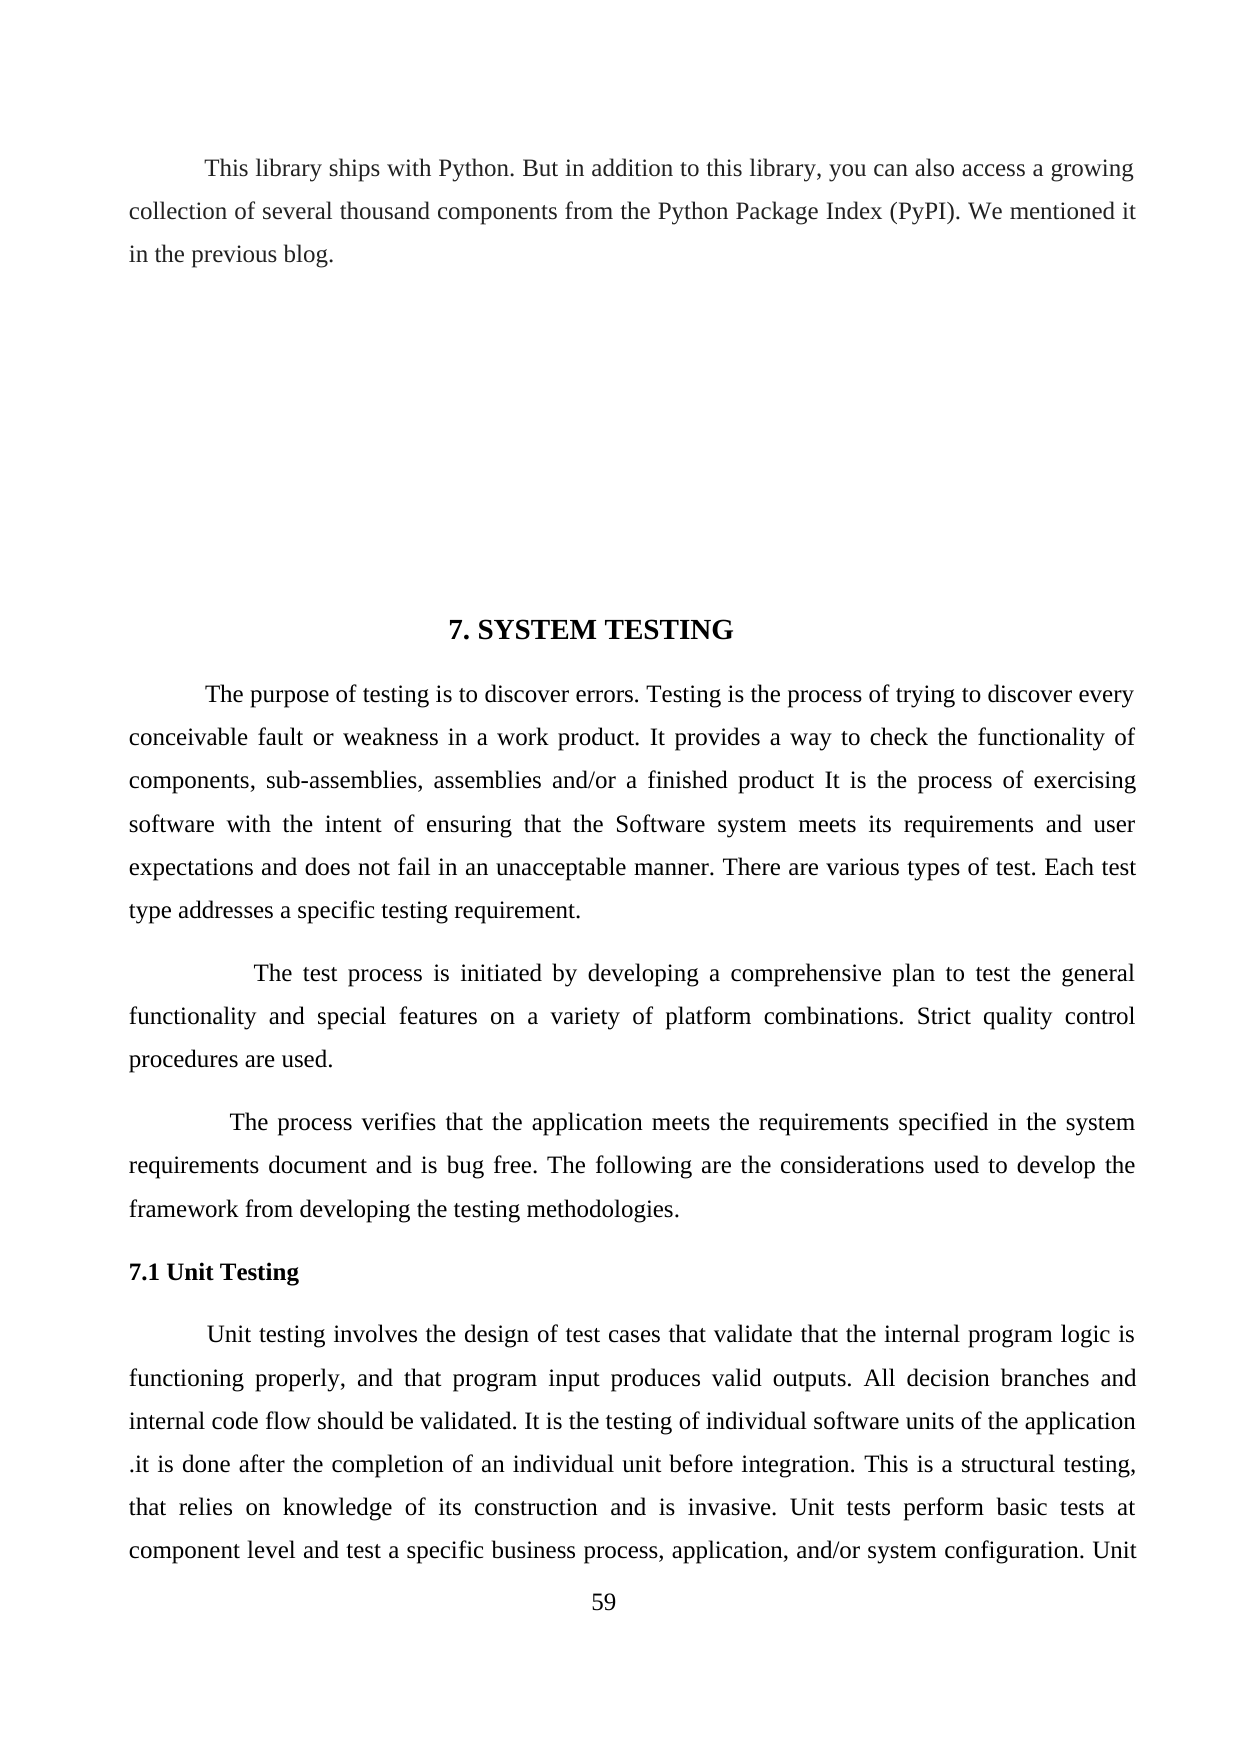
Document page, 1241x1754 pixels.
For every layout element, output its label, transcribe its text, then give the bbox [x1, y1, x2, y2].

text This library ships with Python. But in addition to this library, you can also access a growing collection of several thousand components from the Python Package Index (PyPI). We mentioned it in the previous blog. [129, 142, 1137, 271]
text 7. SYSTEM TESTING [11, 605, 1090, 648]
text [129, 1308, 1137, 1568]
text The purpose of testing is to discover errors. Testing is the process of trying to discover every conceivable fault or weakness in a work product. It provides a way to check the functionality of components, sub-assemblies, assemblies and/or a finished product It is the process of exercising software with the intent of ensuring that the Software system meets its requirements and user expectations and does not fail in an unacceptable manner. There are various types of test. Each test type addresses a specific testing requirement. [129, 668, 1137, 927]
text 7.1 Unit Testing [129, 1245, 1137, 1289]
text The test process is initiated by developing a comprehensive plan to test the general functionality and special features on a variety of platform combinations. Strict quality control procedures are used. [129, 947, 1137, 1077]
text The process verifies that the application meets the requirements specified in the system requirements document and is bug free. The following are the considerations used to develop the framework from developing the testing methodologies. [129, 1096, 1137, 1226]
